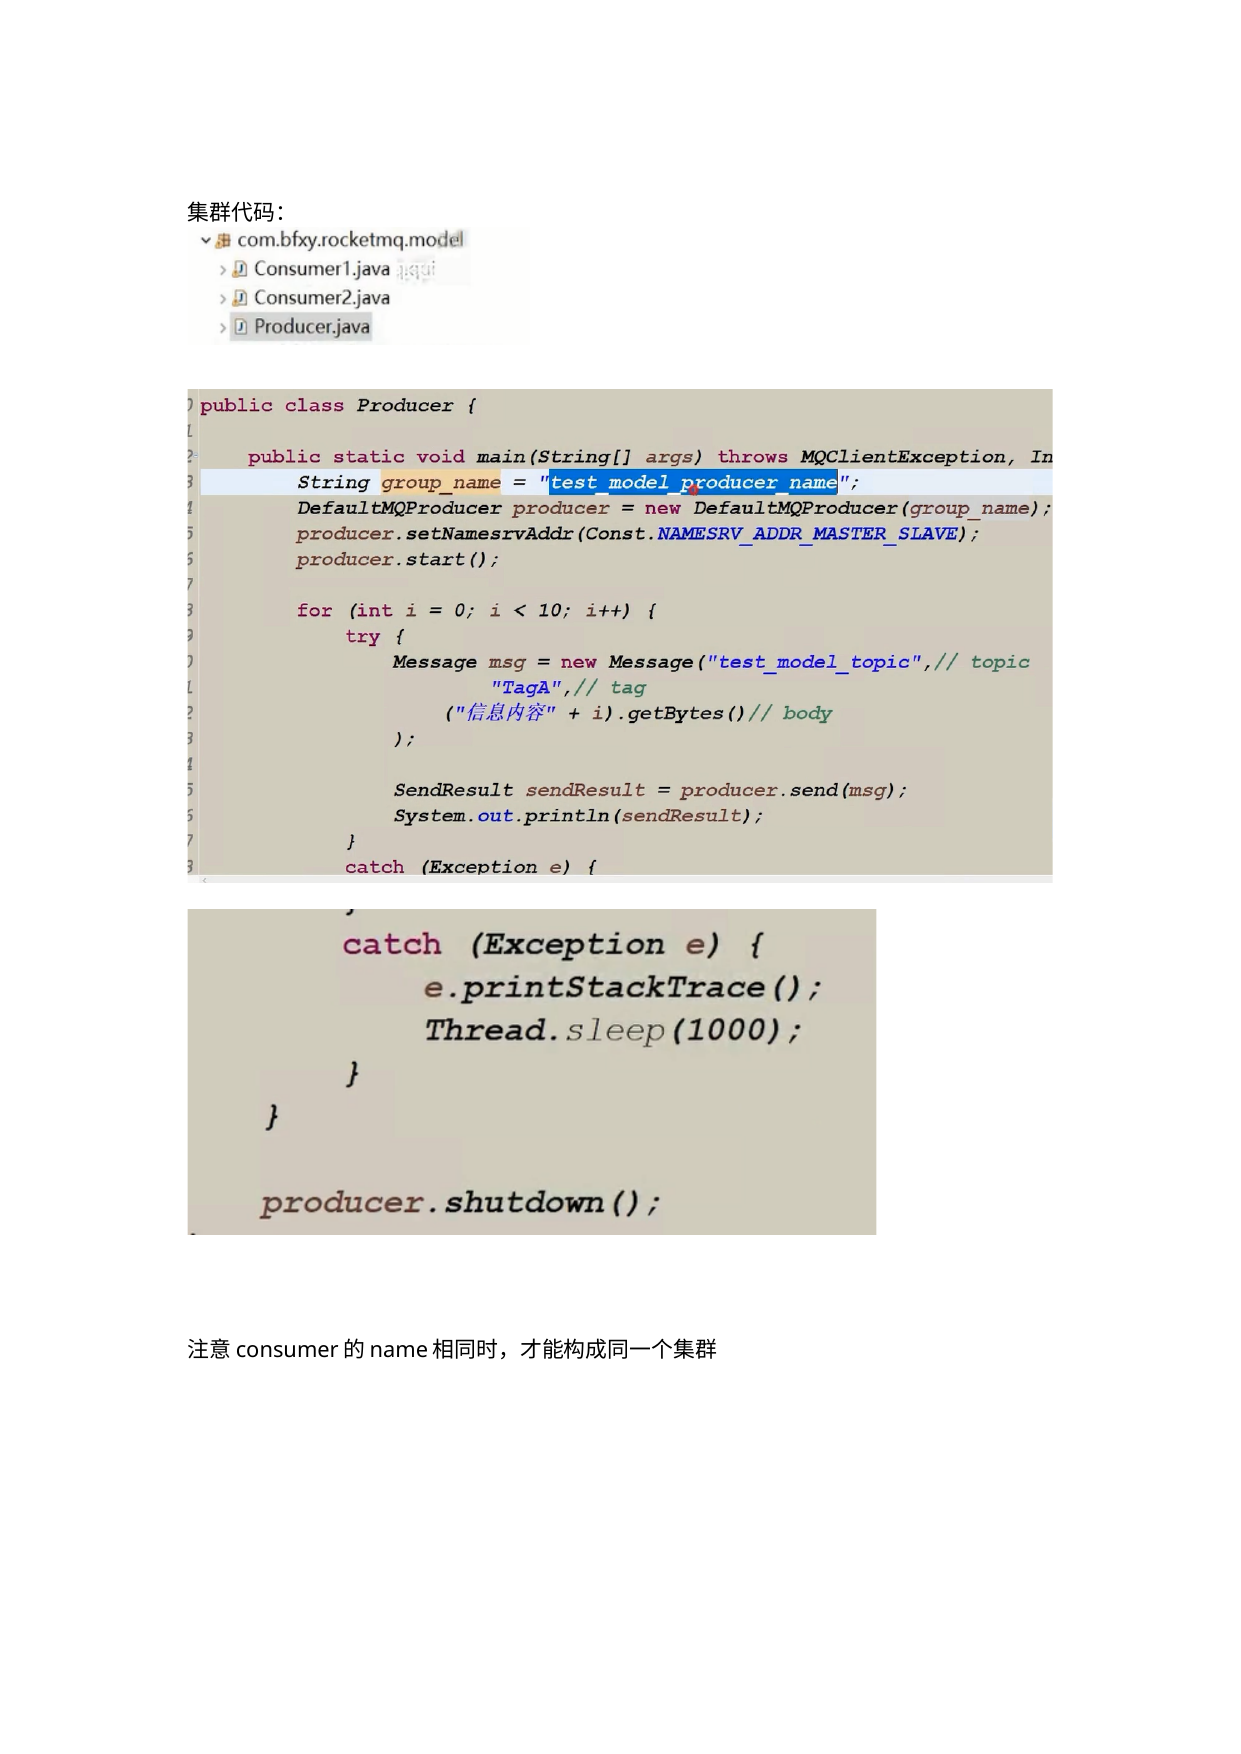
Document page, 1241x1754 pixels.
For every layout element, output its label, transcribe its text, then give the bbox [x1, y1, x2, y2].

picture [187, 909, 877, 1235]
text 注意consumer的name相同时，才能构成同一个集群 [187, 1332, 1053, 1364]
picture [187, 227, 530, 345]
picture [187, 389, 1053, 883]
text 集群代码： [187, 194, 1053, 227]
